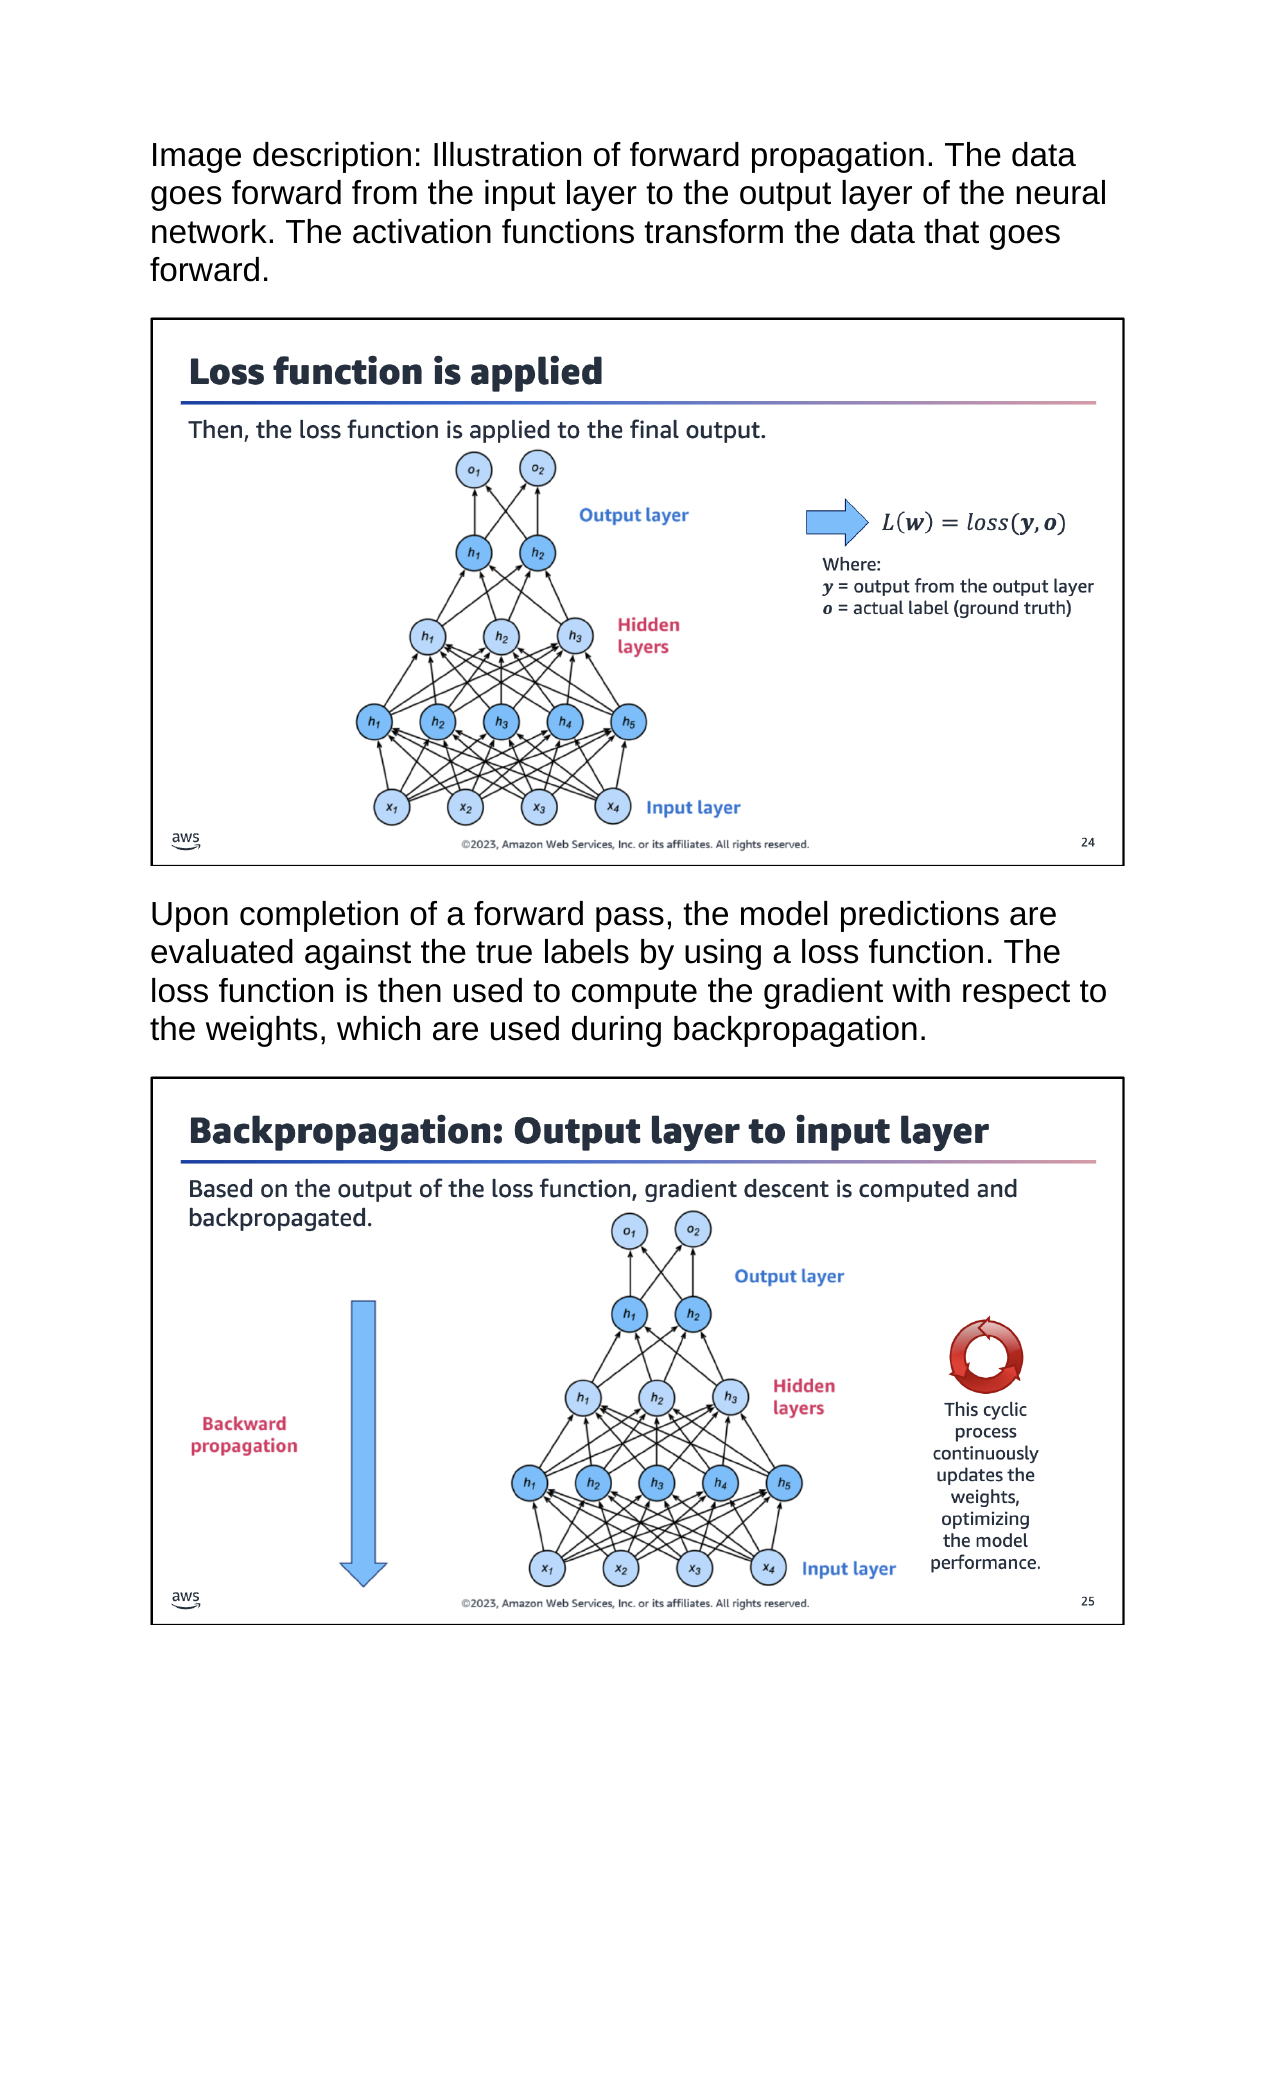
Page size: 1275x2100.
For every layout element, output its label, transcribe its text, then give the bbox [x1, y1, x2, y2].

picture [150, 1076, 1125, 1625]
text Image description: Illustration of forward propagation. The data goes forward from the input layer to the output layer of the neural network. The activation functions transform the data that goes forward. [150, 135, 1125, 289]
text Upon completion of a forward pass, the model predictions are evaluated against the true labels by using a loss function. The loss function is then used to compute the gradient with respect to the weights, which are used during backpropagation. [150, 894, 1125, 1048]
picture [150, 317, 1125, 866]
